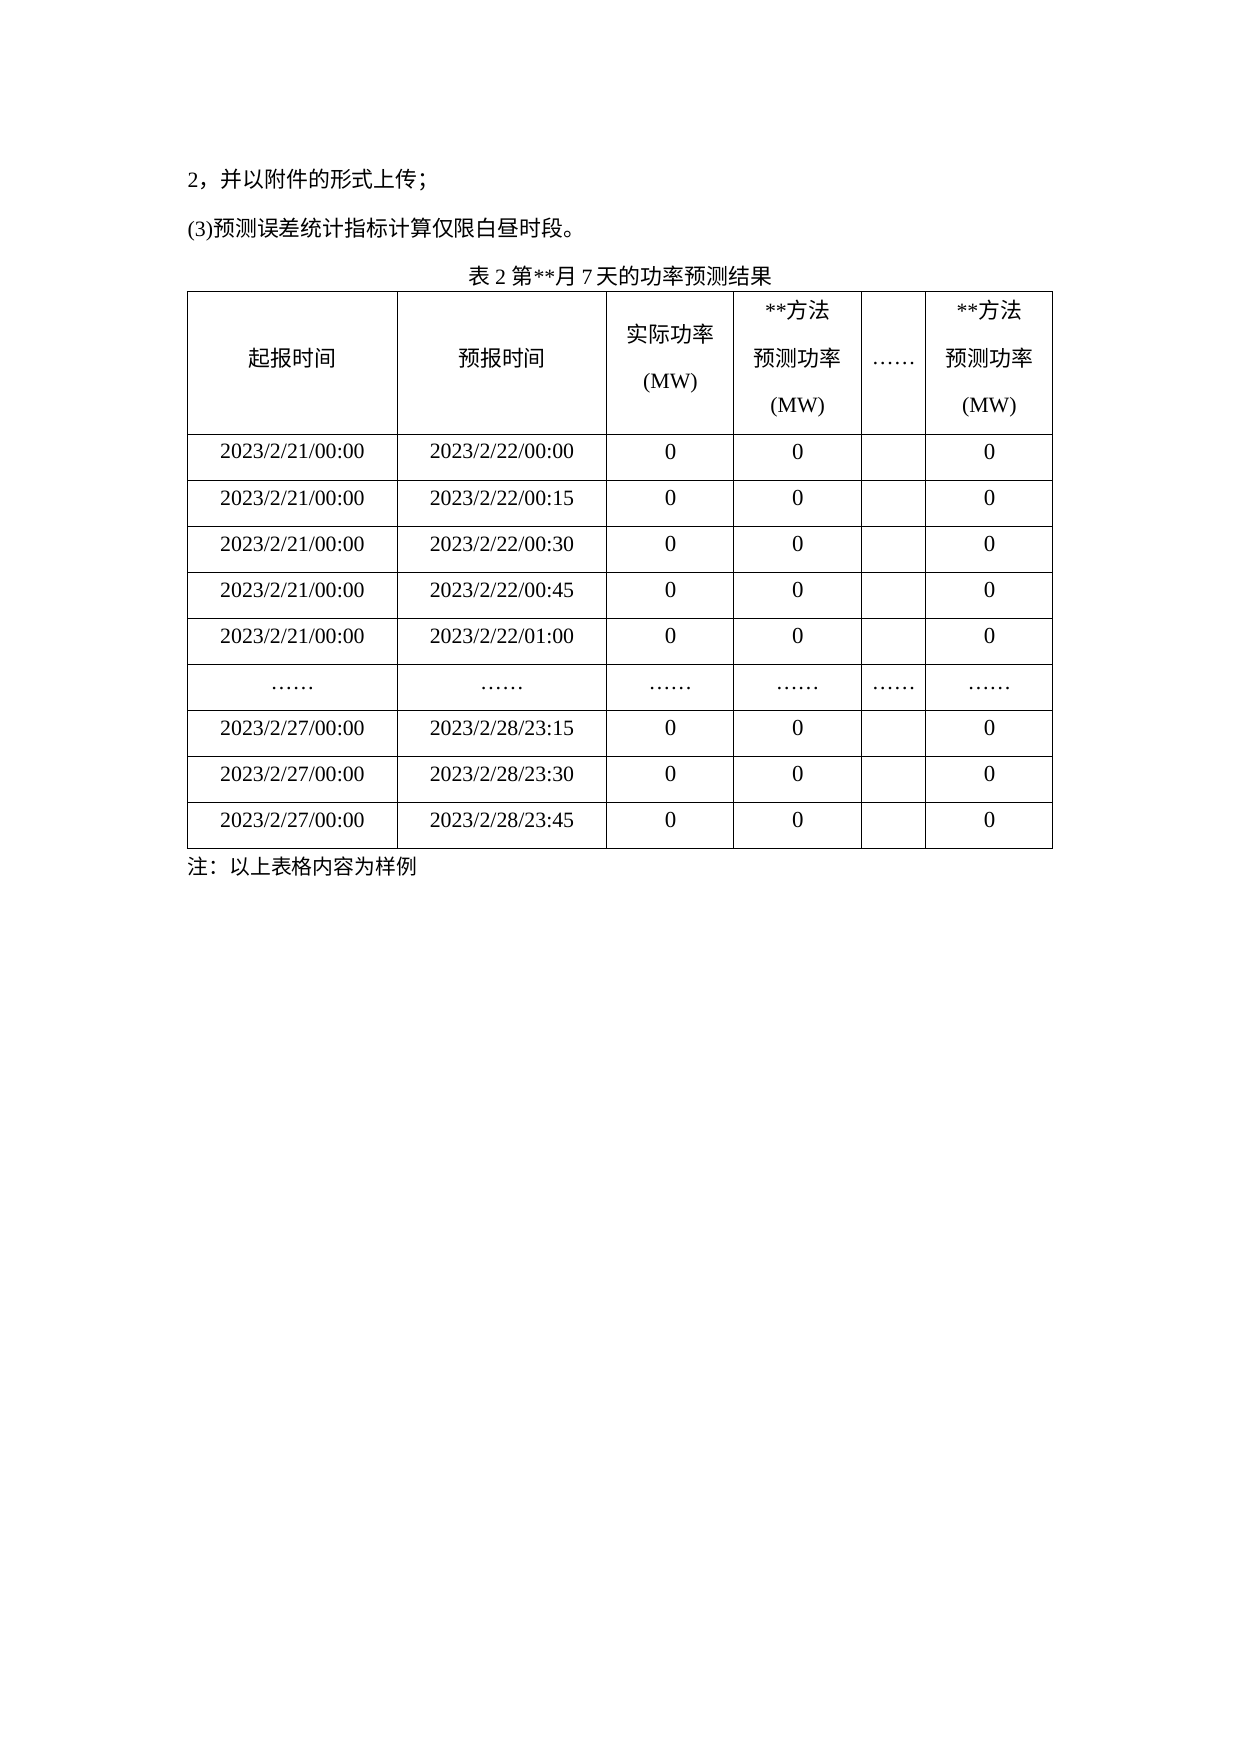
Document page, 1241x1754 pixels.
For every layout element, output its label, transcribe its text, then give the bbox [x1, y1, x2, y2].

table_cell 2023/2/21/00:00 [188, 527, 397, 572]
table_cell 2023/2/28/23:30 [398, 757, 606, 802]
table_header 起报时间 [188, 292, 397, 434]
table_header **方法 预测功率 (MW) [926, 292, 1052, 434]
table_cell [862, 757, 925, 802]
table_cell …… [734, 665, 861, 710]
table_cell [862, 573, 925, 618]
table_cell …… [926, 665, 1052, 710]
table_cell 2023/2/27/00:00 [188, 757, 397, 802]
table_cell 0 [607, 757, 733, 802]
table_cell 2023/2/22/00:45 [398, 573, 606, 618]
table_cell [862, 711, 925, 756]
table_cell 0 [734, 527, 861, 572]
table_cell [862, 803, 925, 848]
table_cell …… [607, 665, 733, 710]
table_cell 2023/2/28/23:45 [398, 803, 606, 848]
table_cell 0 [926, 619, 1052, 664]
table_header 实际功率 (MW) [607, 292, 733, 434]
table_cell 0 [926, 757, 1052, 802]
text 表2 第**月7天的功率预测结果 [187, 259, 1053, 291]
table_cell 0 [926, 527, 1052, 572]
table_cell 0 [607, 435, 733, 480]
table_cell 0 [607, 573, 733, 618]
table_cell …… [398, 665, 606, 710]
table_cell 2023/2/22/00:00 [398, 435, 606, 480]
table_cell 2023/2/21/00:00 [188, 435, 397, 480]
table_cell 2023/2/27/00:00 [188, 803, 397, 848]
table_header 预报时间 [398, 292, 606, 434]
table_cell 0 [926, 803, 1052, 848]
table_header **方法 预测功率 (MW) [734, 292, 861, 434]
table_cell 0 [607, 619, 733, 664]
table_header …… [862, 292, 925, 434]
table_cell 0 [607, 481, 733, 526]
table_cell [862, 435, 925, 480]
table_cell 0 [926, 573, 1052, 618]
table_cell …… [188, 665, 397, 710]
table_cell 2023/2/28/23:15 [398, 711, 606, 756]
table_cell 2023/2/27/00:00 [188, 711, 397, 756]
table_cell 0 [734, 573, 861, 618]
text 注：以上表格内容为样例 [187, 849, 1053, 882]
table_cell 0 [926, 435, 1052, 480]
table_cell 0 [734, 481, 861, 526]
table_cell 2023/2/22/00:30 [398, 527, 606, 572]
table_cell 0 [734, 757, 861, 802]
table_cell 2023/2/22/00:15 [398, 481, 606, 526]
table_cell 0 [734, 803, 861, 848]
table_cell 2023/2/22/01:00 [398, 619, 606, 664]
table_cell 2023/2/21/00:00 [188, 619, 397, 664]
table_cell [862, 619, 925, 664]
table_cell [862, 481, 925, 526]
table_cell 0 [607, 711, 733, 756]
table_cell …… [862, 665, 925, 710]
table_cell 0 [734, 435, 861, 480]
table_cell 0 [926, 481, 1052, 526]
table_cell 2023/2/21/00:00 [188, 573, 397, 618]
table_cell 0 [734, 711, 861, 756]
table_cell 0 [607, 527, 733, 572]
table_cell [862, 527, 925, 572]
table_cell 0 [607, 803, 733, 848]
table_cell 0 [926, 711, 1052, 756]
table_cell 0 [734, 619, 861, 664]
table_cell 2023/2/21/00:00 [188, 481, 397, 526]
text (3)预测误差统计指标计算仅限白昼时段。 [187, 210, 1053, 243]
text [187, 162, 1053, 194]
